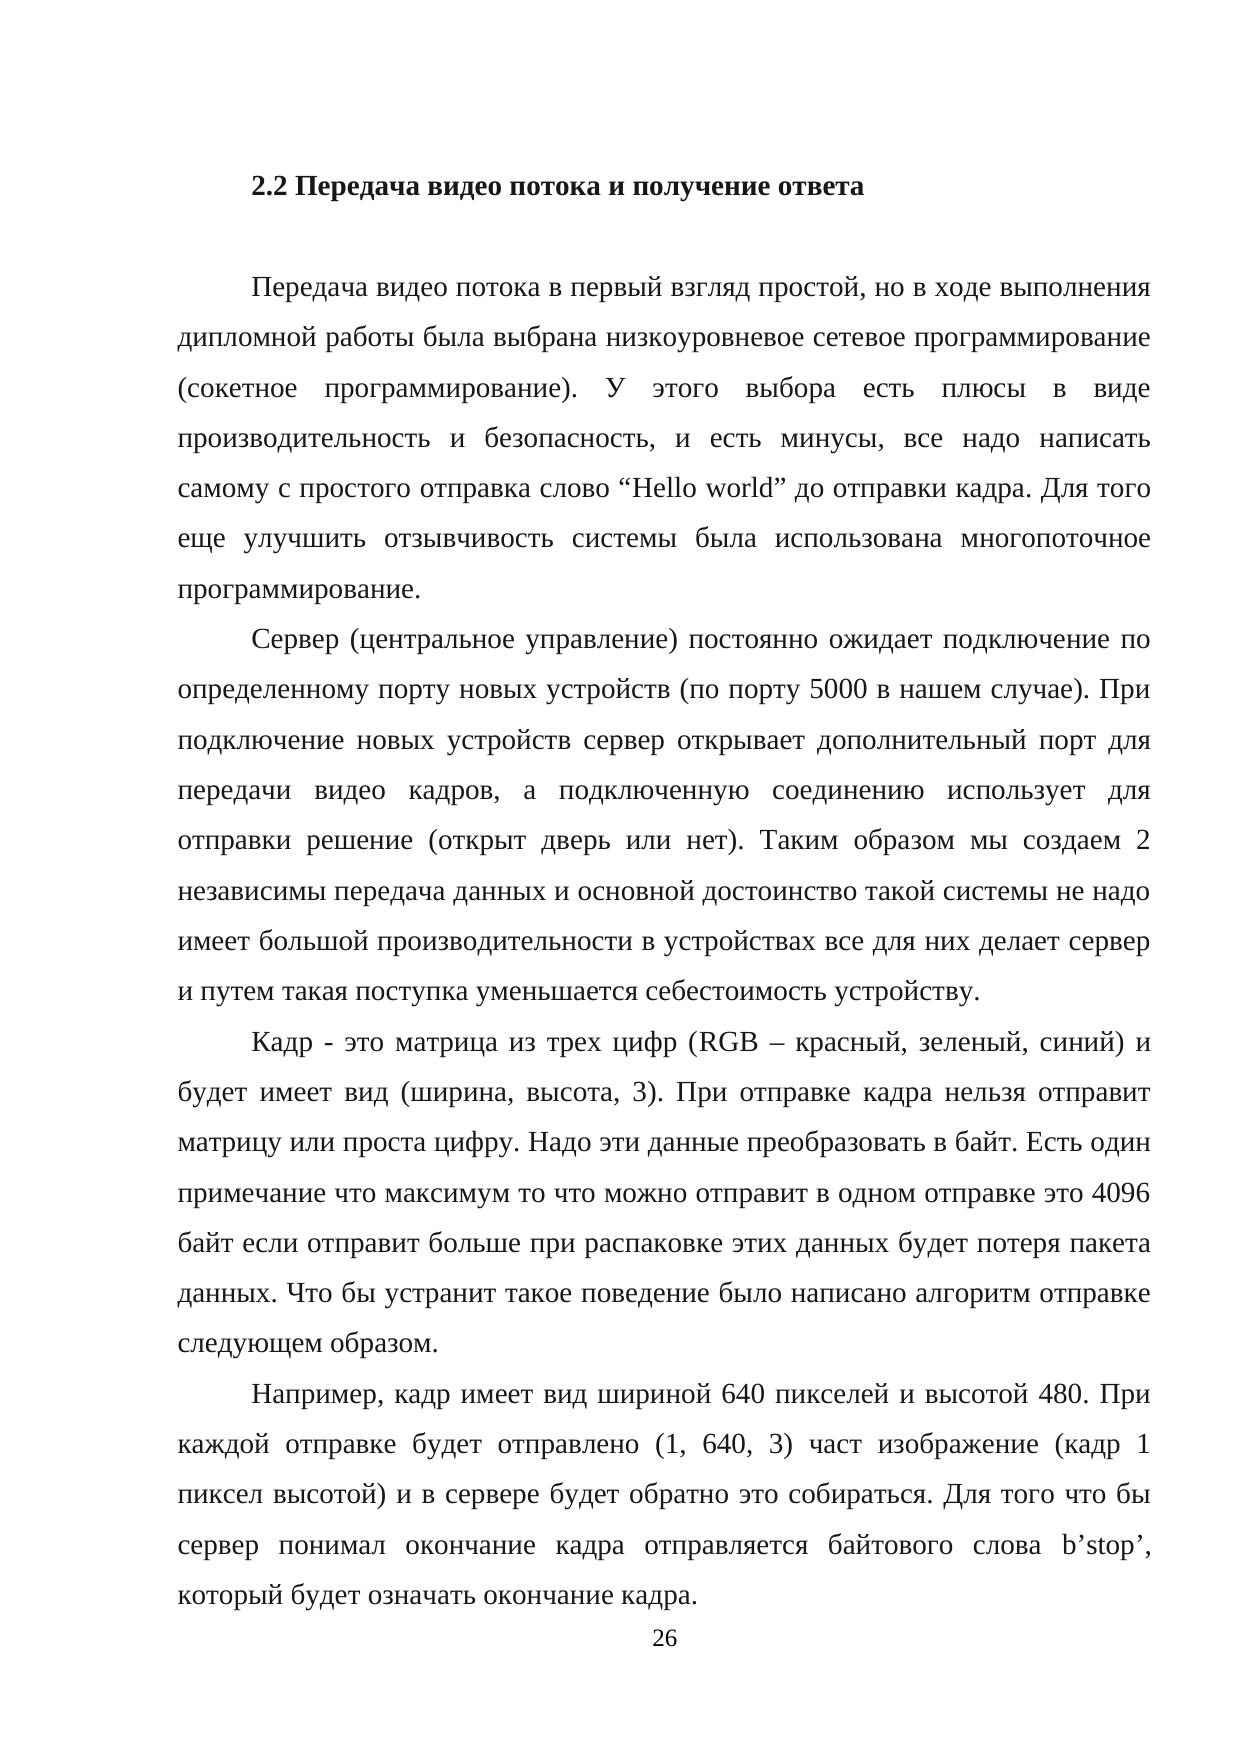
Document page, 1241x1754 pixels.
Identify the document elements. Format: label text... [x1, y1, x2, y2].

text Кадр - это матрица из трех цифр (RGB – красный, зеленый, синий) и будет имеет вид (ширина, высота, 3). При отправке кадра нельзя отправит матрицу или проста цифру. Надо эти данные преобразовать в байт. Есть один примечание что максимум то что можно отправит в одном отправке это 4096 байт если отправит больше при распаковке этих данных будет потеря пакета данных. Что бы устранит такое поведение было написано алгоритм отправке следующем образом. [177, 1024, 1152, 1359]
text Передача видео потока в первый взгляд простой, но в ходе выполнения дипломной работы была выбрана низкоуровневое сетевое программирование (сокетное программирование). У этого выбора есть плюсы в виде производительность и безопасность, и есть минусы, все надо написать самому с простого отправка слово “Hello world” до отправки кадра. Для того еще улучшить отзывчивость системы была использована многопоточное программирование. [177, 269, 1152, 604]
text Например, кадр имеет вид шириной 640 пикселей и высотой 480. При каждой отправке будет отправлено (1, 640, 3) част изображение (кадр 1 пиксел высотой) и в сервере будет обратно это собираться. Для того что бы сервер понимал окончание кадра отправляется байтового слова b’stop’, который будет означать окончание кадра. [177, 1376, 1152, 1611]
subtitle 2.2 Передача видео потока и получение ответа [177, 168, 1152, 202]
text Сервер (центральное управление) постоянно ожидает подключение по определенному порту новых устройств (по порту 5000 в нашем случае). При подключение новых устройств сервер открывает дополнительный порт для передачи видео кадров, а подключенную соединению использует для отправки решение (открыт дверь или нет). Таким образом мы создаем 2 независимы передача данных и основной достоинство такой системы не надо имеет большой производительности в устройствах все для них делает сервер и путем такая поступка уменьшается себестоимость устройству. [177, 621, 1152, 1007]
